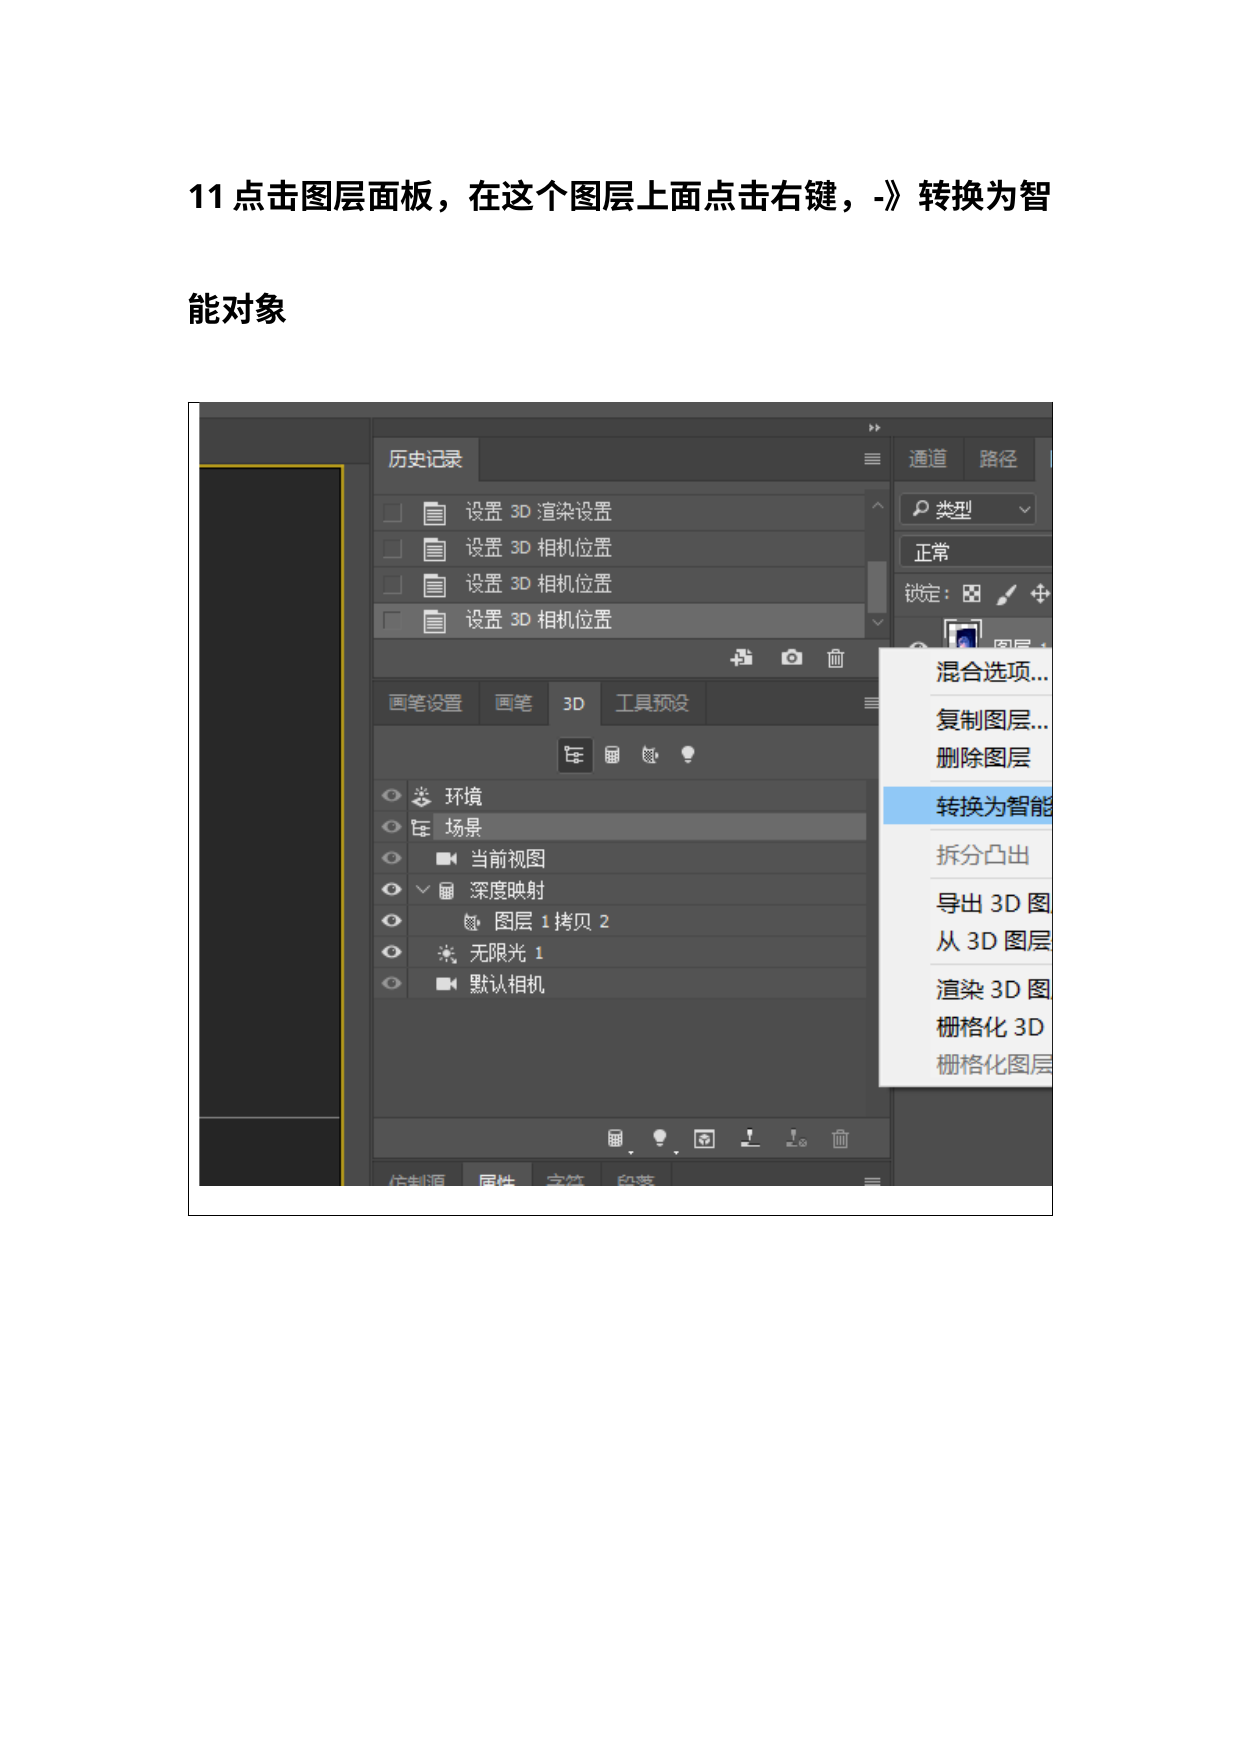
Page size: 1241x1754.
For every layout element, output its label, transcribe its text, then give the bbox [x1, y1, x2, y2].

table_header [189, 403, 1052, 1215]
subtitle 11点击图层面板，在这个图层上面点击右键，-》转换为智能对象 [187, 162, 1053, 339]
picture [199, 402, 1053, 1186]
